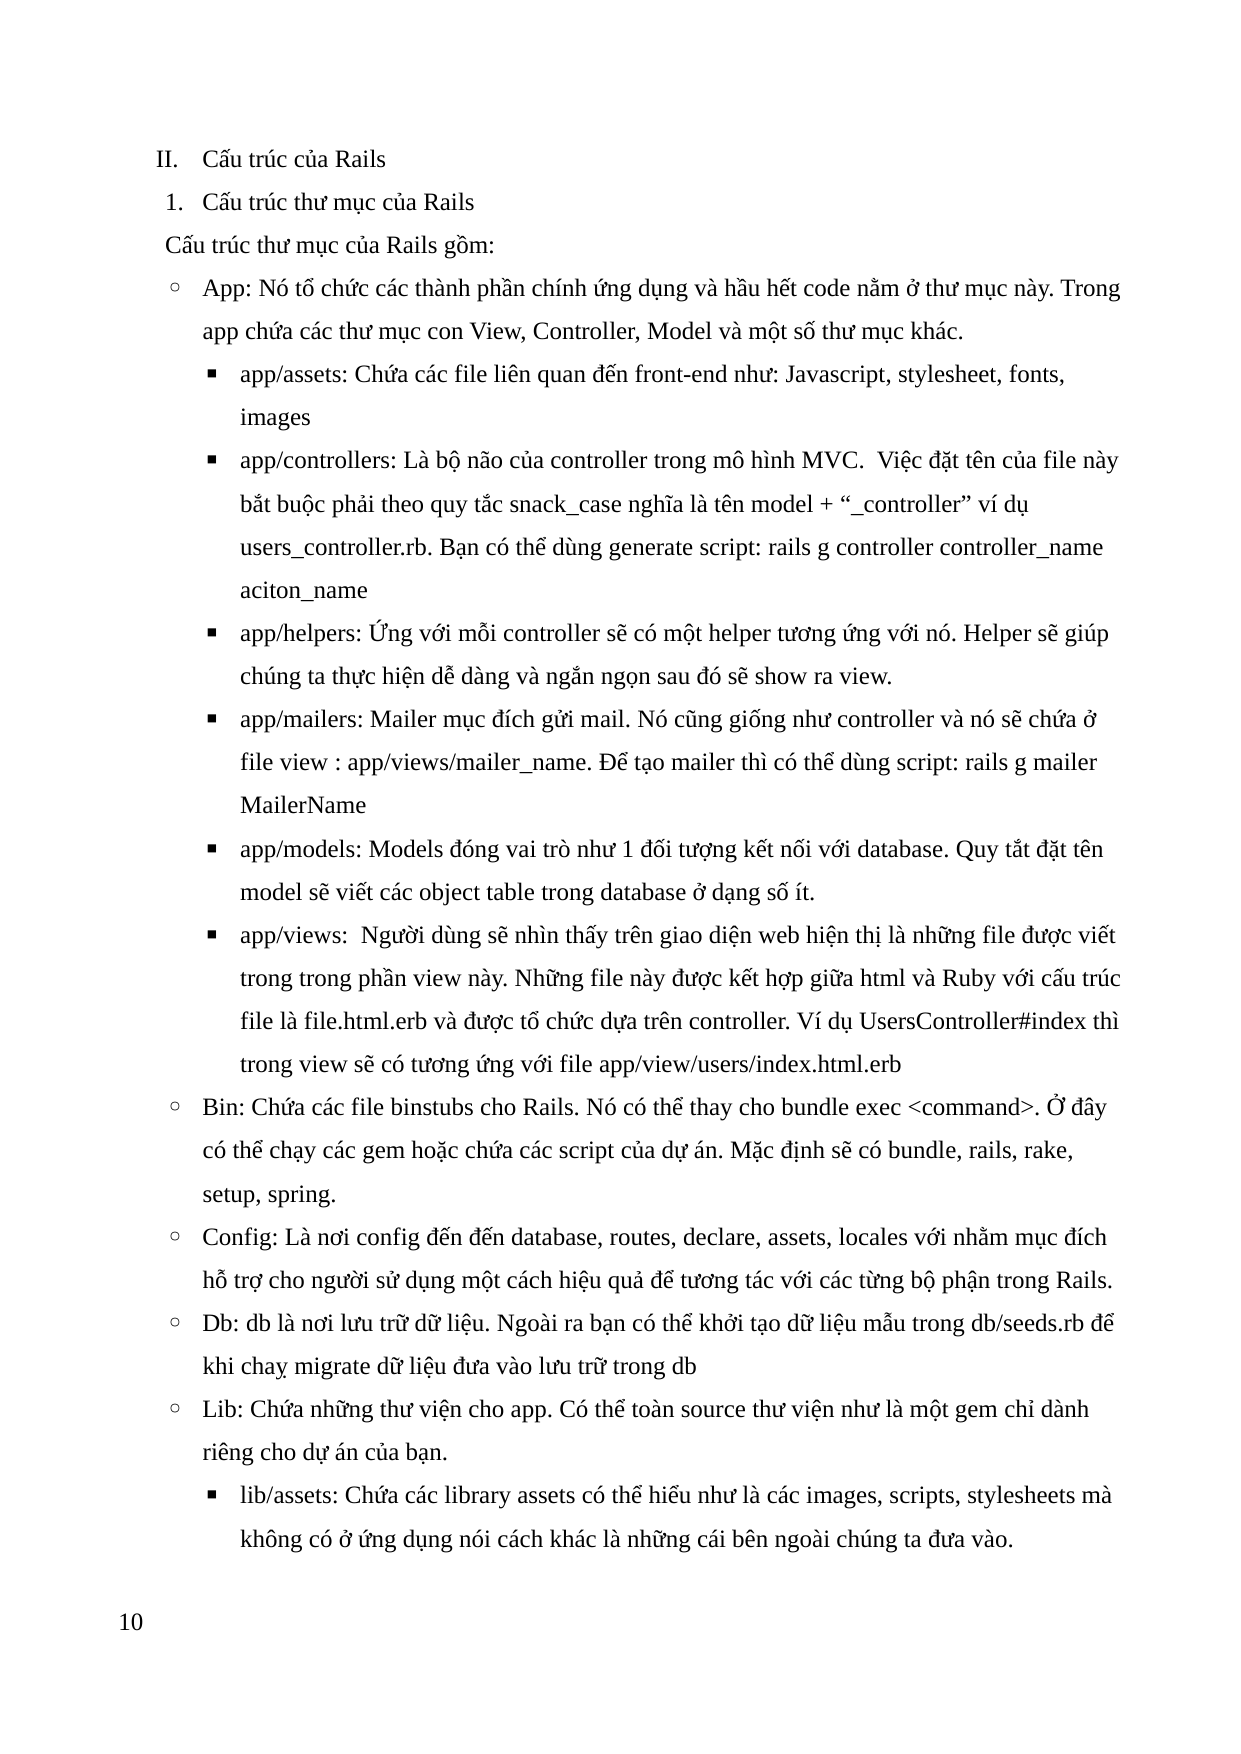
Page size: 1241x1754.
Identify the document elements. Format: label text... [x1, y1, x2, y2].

list lib/assets: Chứa các library assets có thể hiểu như là các images, scripts, stylesheets mà không có ở ứng dụng nói cách khác là những cái bên ngoài chúng ta đưa vào. [202, 1481, 1122, 1552]
list Config: Là nơi config đến đến database, routes, declare, assets, locales với nhằm mục đích hỗ trợ cho người sử dụng một cách hiệu quả để tương tác với các từng bộ phận trong Rails. [165, 1222, 1122, 1294]
list app/controllers: Là bộ não của controller trong mô hình MVC. Việc đặt tên của file này bắt buộc phải theo quy tắc snack_case nghĩa là tên model + “_controller” ví dụ users_controller.rb. Bạn có thể dùng generate script: rails g controller controller_name aciton_name [202, 446, 1122, 604]
list app/views: Người dùng sẽ nhìn thấy trên giao diện web hiện thị là những file được viết trong trong phần view này. Những file này được kết hợp giữa html và Ruby với cấu trúc file là file.html.erb và được tổ chức dựa trên controller. Ví dụ UsersController#index thì trong view sẽ có tương ứng với file app/view/users/index.html.erb [202, 920, 1122, 1078]
list app/models: Models đóng vai trò như 1 đối tượng kết nối với database. Quy tắt đặt tên model sẽ viết các object table trong database ở dạng số ít. [202, 834, 1122, 906]
list app/mailers: Mailer mục đích gửi mail. Nó cũng giống như controller và nó sẽ chứa ở file view : app/views/mailer_name. Để tạo mailer thì có thể dùng script: rails g mailer MailerName [202, 704, 1122, 819]
list Lib: Chứa những thư viện cho app. Có thể toàn source thư viện như là một gem chỉ dành riêng cho dự án của bạn. [165, 1394, 1122, 1466]
list app/helpers: Ứng với mỗi controller sẽ có một helper tương ứng với nó. Helper sẽ giúp chúng ta thực hiện dễ dàng và ngắn ngọn sau đó sẽ show ra view. [202, 618, 1122, 690]
text II. Cấu trúc của Rails [156, 144, 1122, 172]
list Bin: Chứa các file binstubs cho Rails. Nó có thể thay cho bundle exec <command>. Ở đây có thể chạy các gem hoặc chứa các script của dự án. Mặc định sẽ có bundle, rails, rake, setup, spring. [165, 1092, 1122, 1207]
list App: Nó tổ chức các thành phần chính ứng dụng và hầu hết code nằm ở thư mục này. Trong app chứa các thư mục con View, Controller, Model và một số thư mục khác. [165, 273, 1122, 345]
list Cấu trúc thư mục của Rails [165, 187, 1122, 216]
list app/assets: Chứa các file liên quan đến front-end như: Javascript, stylesheet, fonts, images [202, 359, 1122, 431]
text Cấu trúc thư mục của Rails gồm: [118, 230, 1122, 259]
list Db: db là nơi lưu trữ dữ liệu. Ngoài ra bạn có thể khởi tạo dữ liệu mẫu trong db/seeds.rb để khi chaỵ migrate dữ liệu đưa vào lưu trữ trong db [165, 1308, 1122, 1380]
